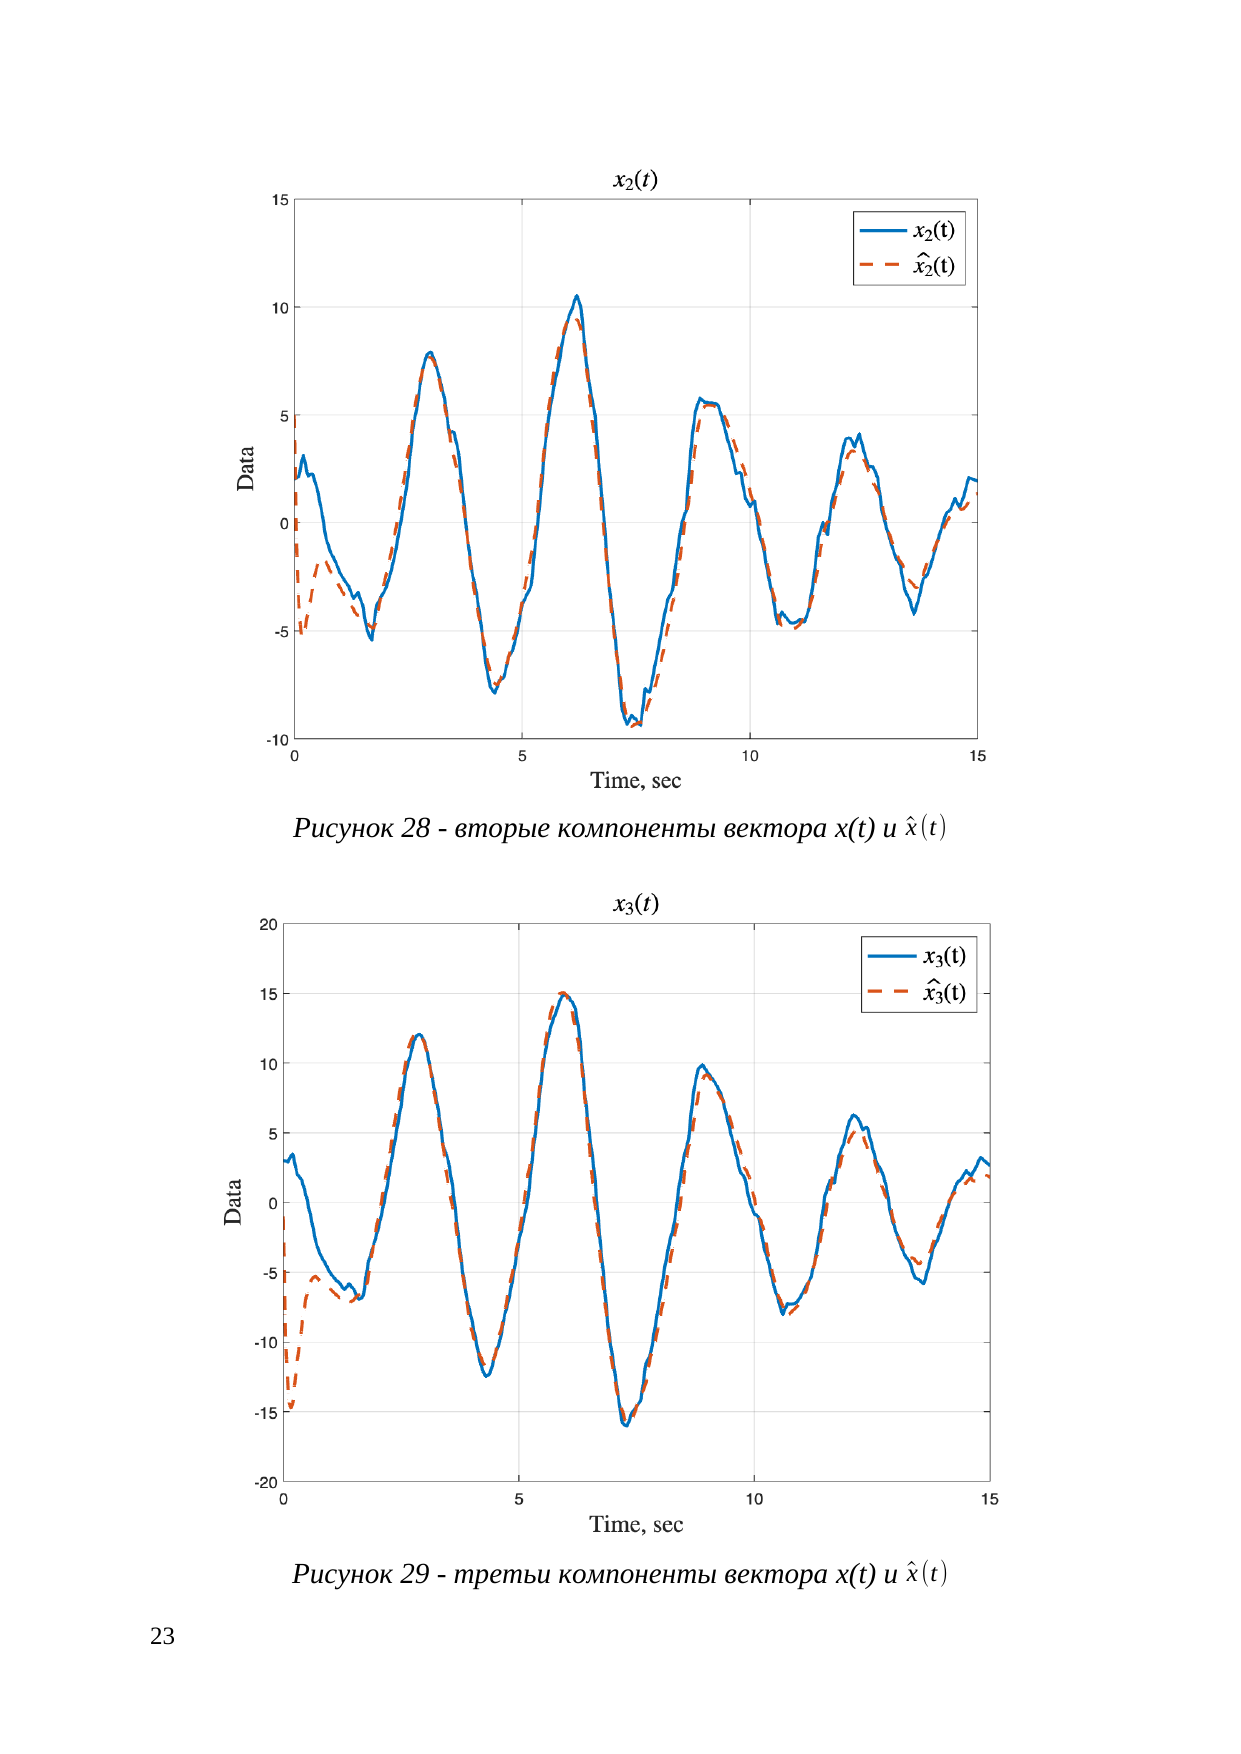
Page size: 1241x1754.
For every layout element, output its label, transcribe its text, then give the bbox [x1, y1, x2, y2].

text Рисунок 28 - вторые компоненты вектора x(t) и [150, 811, 1090, 844]
picture [180, 150, 1061, 811]
text Рисунок 29 - третьи компоненты вектора x(t) и [150, 1556, 1090, 1589]
picture [164, 872, 1076, 1556]
